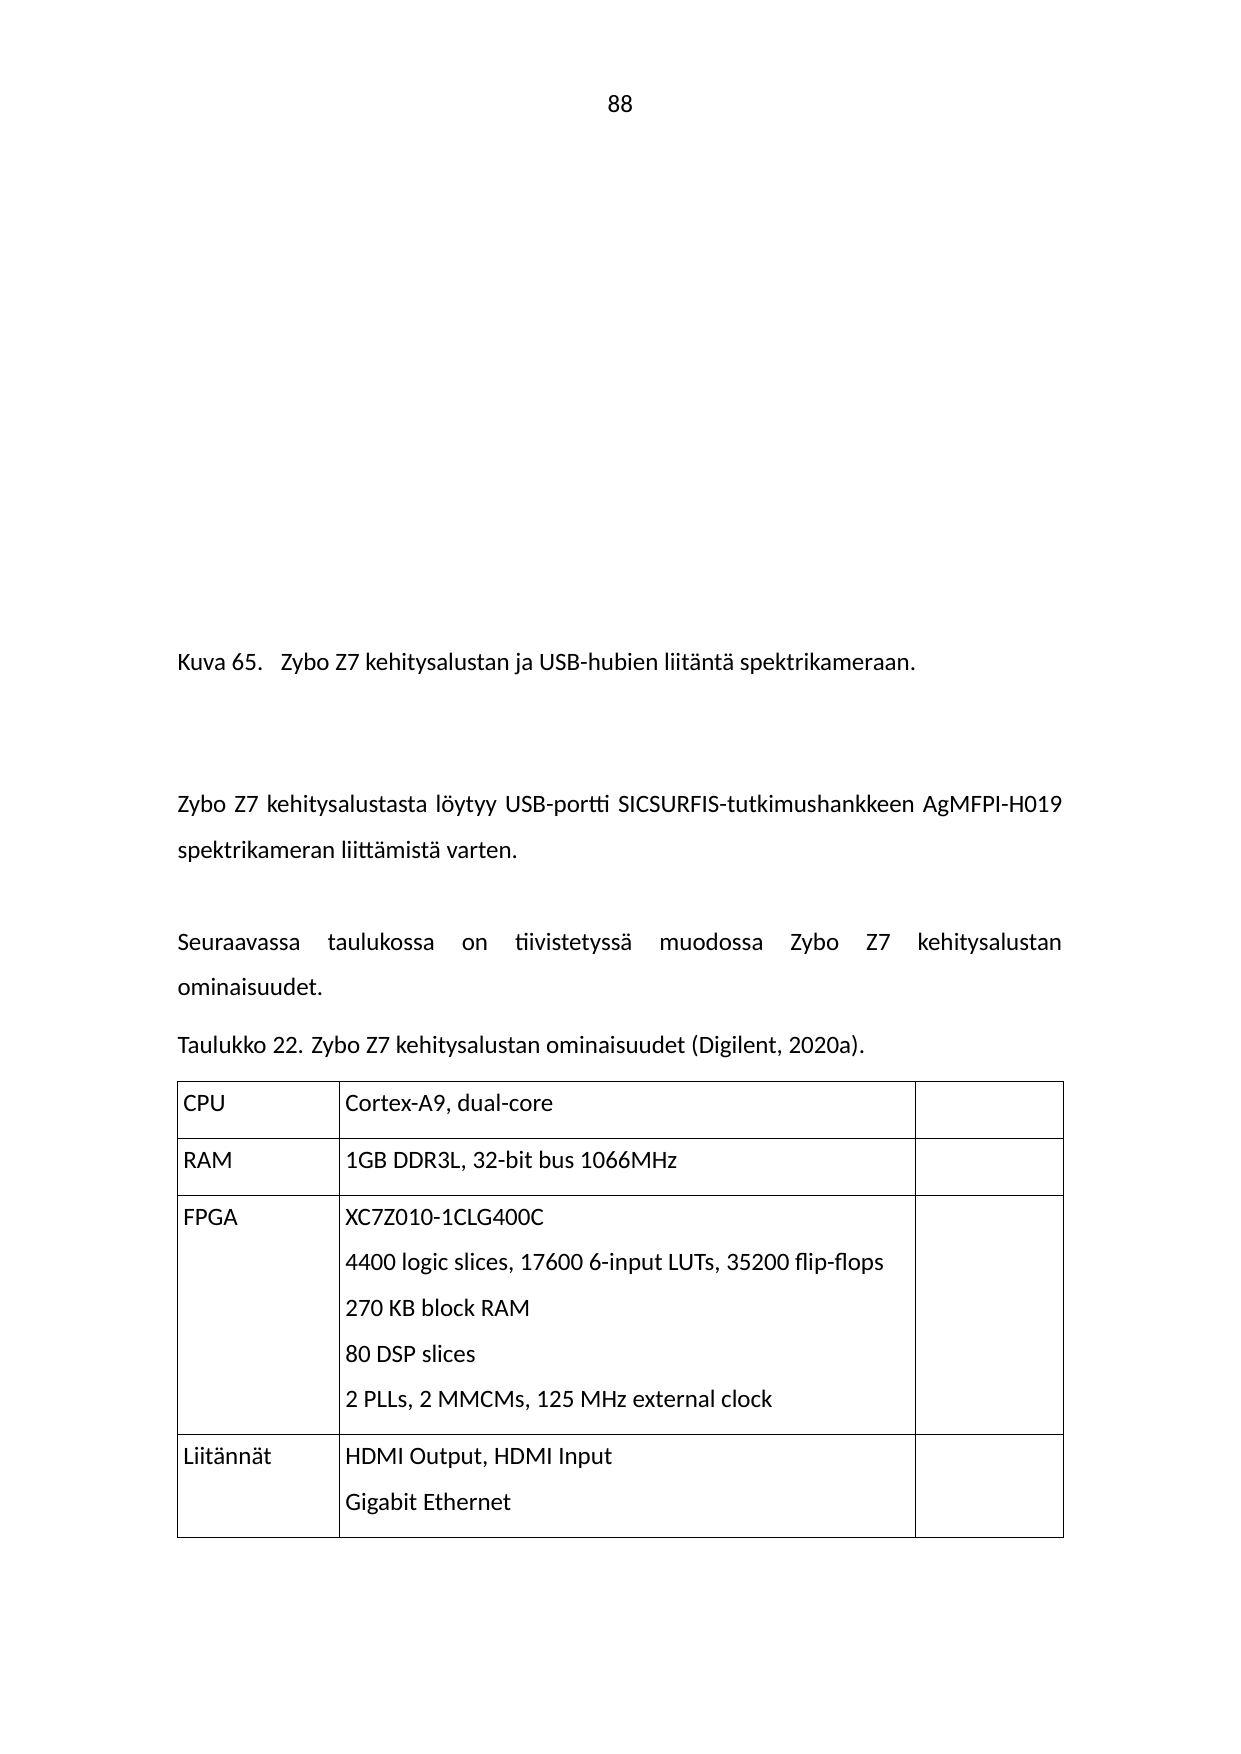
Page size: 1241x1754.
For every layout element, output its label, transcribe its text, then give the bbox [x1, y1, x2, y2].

table_cell XC7Z010-1CLG400C 4400 logic slices, 17600 6-input LUTs, 35200 flip-flops 270 KB block RAM 80 DSP slices 2 PLLs, 2 MMCMs, 125 MHz external clock [340, 1196, 915, 1434]
table_cell Liitännät [178, 1435, 339, 1537]
table_cell [916, 1139, 1063, 1194]
text Seuraavassa taulukossa on tiivistetyssä muodossa Zybo Z7 kehitysalustan ominaisuudet. [177, 926, 1063, 1002]
table_header Cortex-A9, dual-core [340, 1082, 915, 1138]
table_cell RAM [178, 1139, 339, 1194]
table_cell [916, 1435, 1063, 1537]
text Kuva 65. Zybo Z7 kehitysalustan ja USB-hubien liitäntä spektrikameraan. [177, 646, 1063, 676]
text Taulukko 22. Zybo Z7 kehitysalustan ominaisuudet (Digilent, 2020a). [177, 1029, 1063, 1060]
table_header [916, 1082, 1063, 1138]
table_cell 1GB DDR3L, 32-bit bus 1066MHz [340, 1139, 915, 1194]
table_cell FPGA [178, 1196, 339, 1434]
text Zybo Z7 kehitysalustasta löytyy USB-portti SICSURFIS-tutkimushankkeen AgMFPI-H019 spektrikameran liittämistä varten. [177, 788, 1063, 865]
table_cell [340, 1435, 915, 1537]
table_cell [916, 1196, 1063, 1434]
table_header CPU [178, 1082, 339, 1138]
